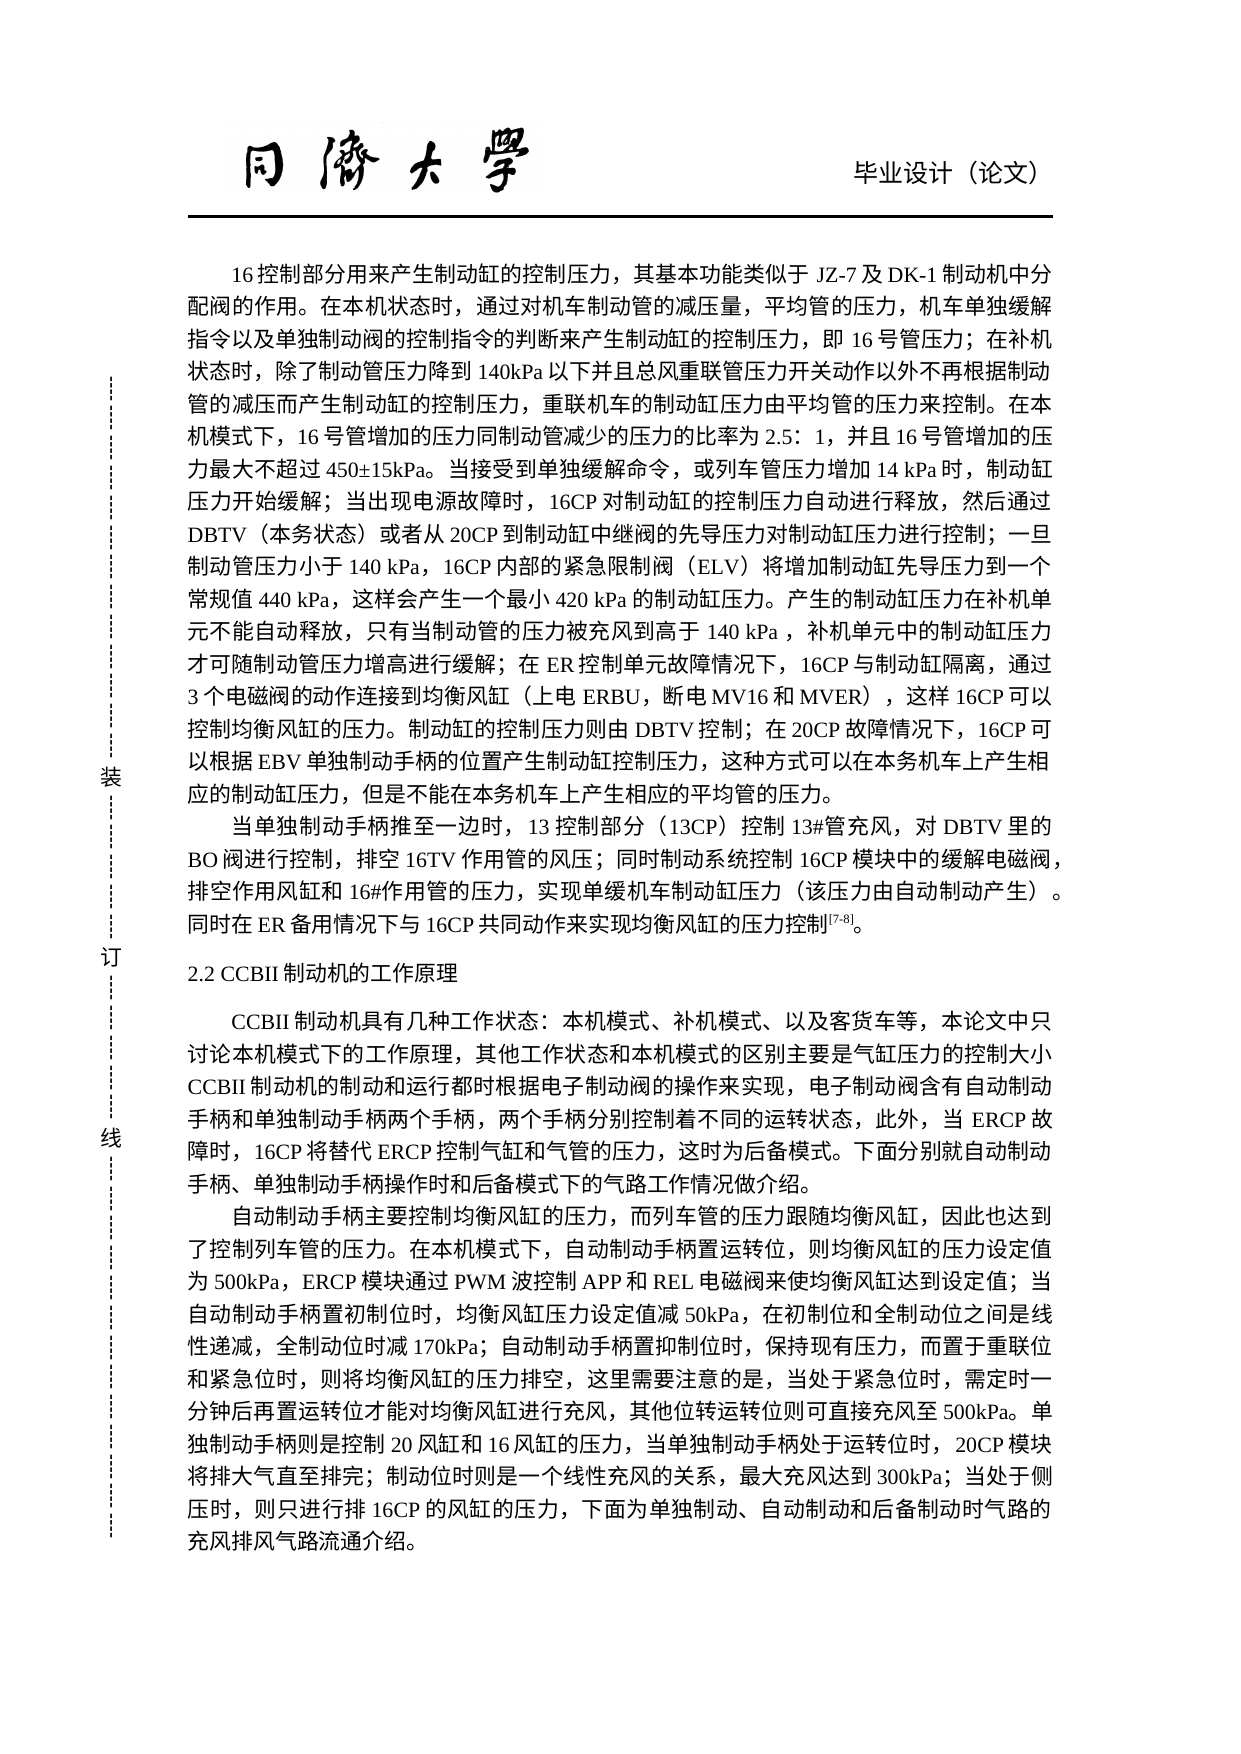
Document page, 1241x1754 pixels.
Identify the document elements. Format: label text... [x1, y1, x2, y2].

text 当单独制动手柄推至一边时，13控制部分（13CP）控制13#管充风，对DBTV里的BO阀进行控制，排空16TV作用管的风压；同时制动系统控制16CP模块中的缓解电磁阀，排空作用风缸和16#作用管的压力，实现单缓机车制动缸压力（该压力由自动制动产生）。同时在ER备用情况下与16CP共同动作来实现均衡风缸的压力控制[7-8]。 [187, 809, 1053, 939]
picture [224, 119, 547, 198]
subtitle 2.2 CCBII制动机的工作原理 [187, 955, 1053, 988]
text CCBII制动机具有几种工作状态：本机模式、补机模式、以及客货车等，本论文中只讨论本机模式下的工作原理，其他工作状态和本机模式的区别主要是气缸压力的控制大小。CCBII制动机的制动和运行都时根据电子制动阀的操作来实现，电子制动阀含有自动制动手柄和单独制动手柄两个手柄，两个手柄分别控制着不同的运转状态，此外，当ERCP故障时，16CP将替代ERCP控制气缸和气管的压力，这时为后备模式。下面分别就自动制动手柄、单独制动手柄操作时和后备模式下的气路工作情况做介绍。 [187, 1004, 1053, 1199]
text 16控制部分用来产生制动缸的控制压力，其基本功能类似于JZ-7及DK-1制动机中分配阀的作用。在本机状态时，通过对机车制动管的减压量，平均管的压力，机车单独缓解指令以及单独制动阀的控制指令的判断来产生制动缸的控制压力，即16号管压力；在补机状态时，除了制动管压力降到140kPa以下并且总风重联管压力开关动作以外不再根据制动管的减压而产生制动缸的控制压力，重联机车的制动缸压力由平均管的压力来控制。在本机模式下，16号管增加的压力同制动管减少的压力的比率为2.5：1，并且16号管增加的压力最大不超过450±15kPa。当接受到单独缓解命令，或列车管压力增加14 kPa时，制动缸压力开始缓解；当出现电源故障时，16CP对制动缸的控制压力自动进行释放，然后通过DBTV（本务状态）或者从20CP到制动缸中继阀的先导压力对制动缸压力进行控制；一旦制动管压力小于140 kPa，16CP内部的紧急限制阀（ELV）将增加制动缸先导压力到一个常规值440 kPa，这样会产生一个最小420 kPa 的制动缸压力。产生的制动缸压力在补机单元不能自动释放，只有当制动管的压力被充风到高于140 kPa ，补机单元中的制动缸压力才可随制动管压力增高进行缓解；在ER控制单元故障情况下，16CP与制动缸隔离，通过3个电磁阀的动作连接到均衡风缸（上电ERBU，断电MV16和MVER），这样16CP可以控制均衡风缸的压力。制动缸的控制压力则由DBTV控制；在20CP故障情况下，16CP可以根据EBV单独制动手柄的位置产生制动缸控制压力，这种方式可以在本务机车上产生相应的制动缸压力，但是不能在本务机车上产生相应的平均管的压力。 [187, 256, 1053, 809]
text 自动制动手柄主要控制均衡风缸的压力，而列车管的压力跟随均衡风缸，因此也达到了控制列车管的压力。在本机模式下，自动制动手柄置运转位，则均衡风缸的压力设定值为500kPa，ERCP模块通过PWM波控制APP和REL电磁阀来使均衡风缸达到设定值；当自动制动手柄置初制位时，均衡风缸压力设定值减50kPa，在初制位和全制动位之间是线性递减，全制动位时减170kPa；自动制动手柄置抑制位时，保持现有压力，而置于重联位和紧急位时，则将均衡风缸的压力排空，这里需要注意的是，当处于紧急位时，需定时一分钟后再置运转位才能对均衡风缸进行充风，其他位转运转位则可直接充风至500kPa。单独制动手柄则是控制20风缸和16风缸的压力，当单独制动手柄处于运转位时，20CP模块将排大气直至排完；制动位时则是一个线性充风的关系，最大充风达到300kPa；当处于侧压时，则只进行排16CP的风缸的压力，下面为单独制动、自动制动和后备制动时气路的充风排风气路流通介绍。 [187, 1199, 1053, 1556]
